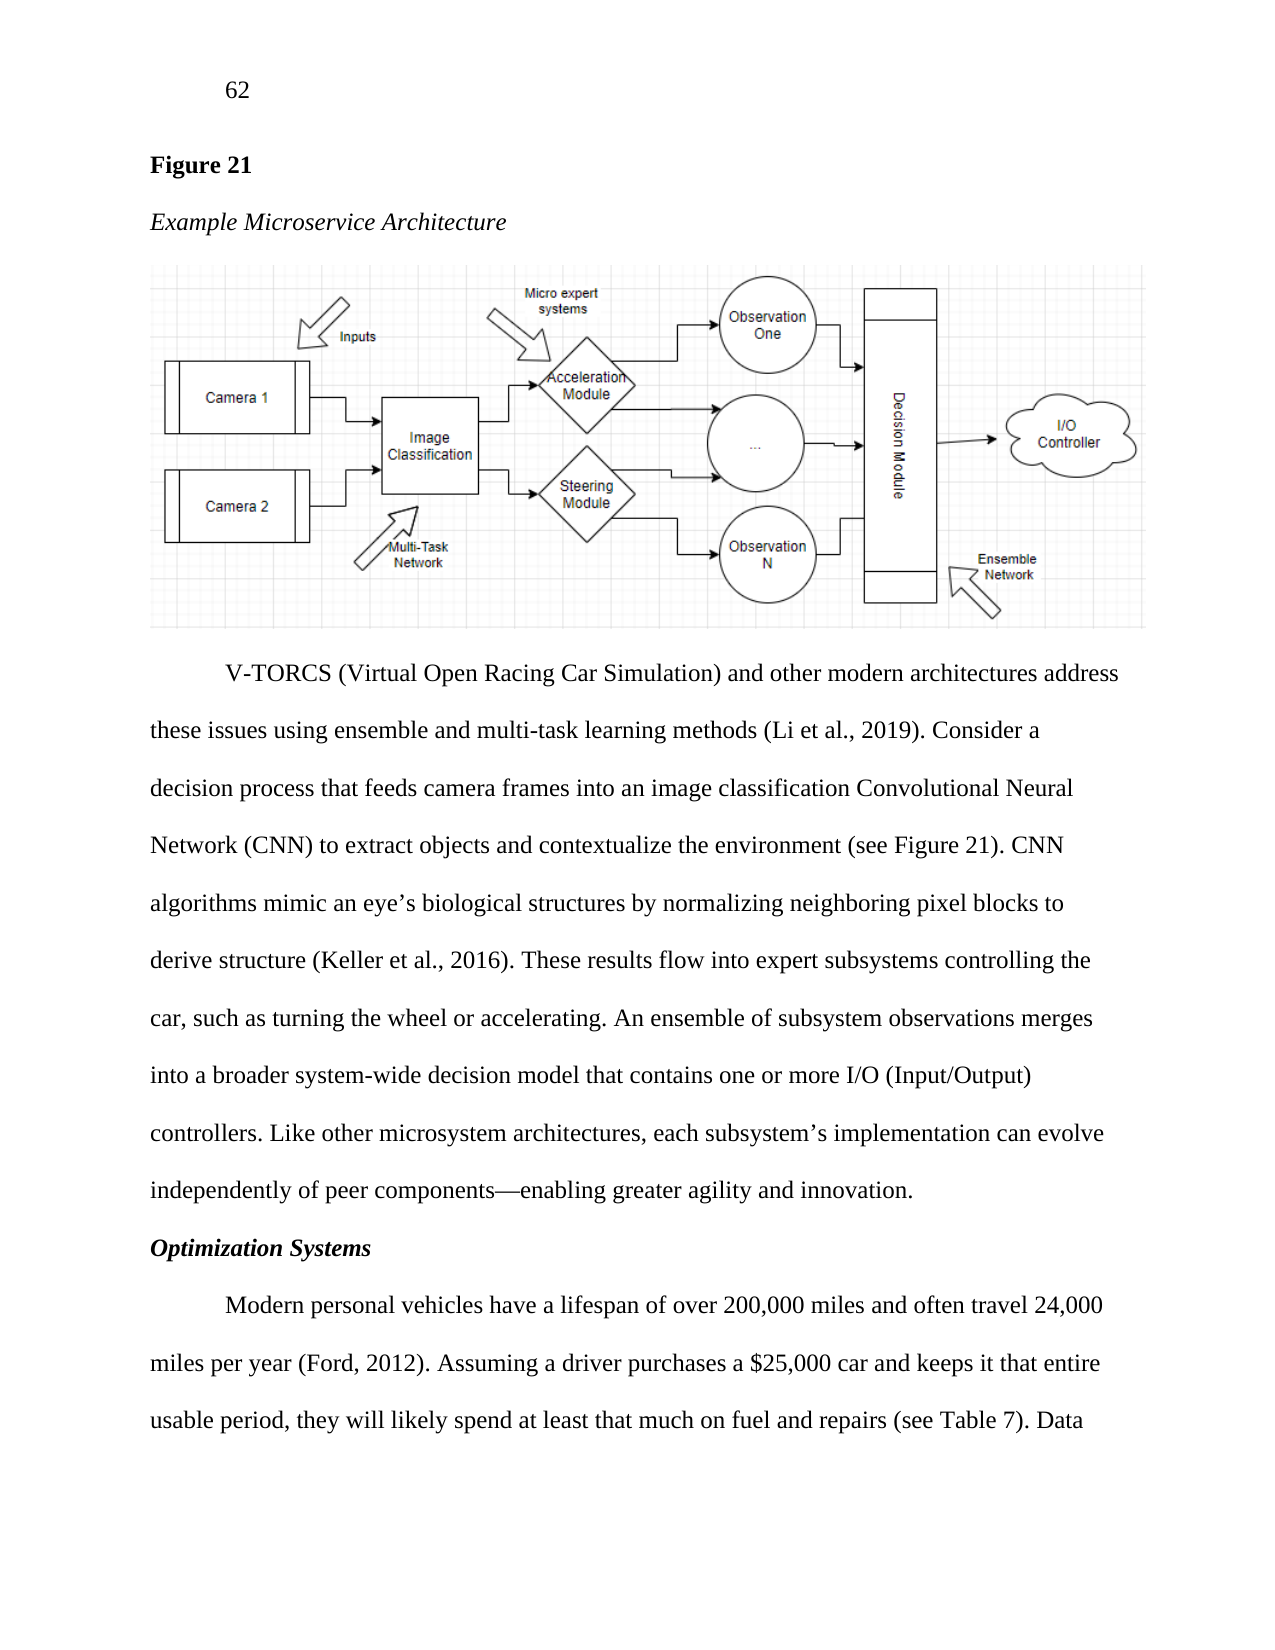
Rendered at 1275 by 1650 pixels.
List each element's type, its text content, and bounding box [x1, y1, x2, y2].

text V-TORCS (Virtual Open Racing Car Simulation) and other modern architectures address these issues using ensemble and multi-task learning methods (Li et al., 2019). Consider a decision process that feeds camera frames into an image classification Convolutional Neural Network (CNN) to extract objects and contextualize the environment (see Figure 21). CNN algorithms mimic an eye’s biological structures by normalizing neighboring pixel blocks to derive structure (Keller et al., 2016). These results flow into expert subsystems controlling the car, such as turning the wheel or accelerating. An ensemble of subsystem observations merges into a broader system-wide decision model that contains one or more I/O (Input/Output) controllers. Like other microsystem architectures, each subsystem’s implementation can evolve independently of peer components—enabling greater agility and innovation. [150, 658, 1125, 1204]
picture [150, 265, 1146, 629]
subtitle Optimization Systems [150, 1233, 1125, 1262]
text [150, 1290, 1125, 1434]
text Figure 21 Example Microservice Architecture [150, 150, 1125, 236]
